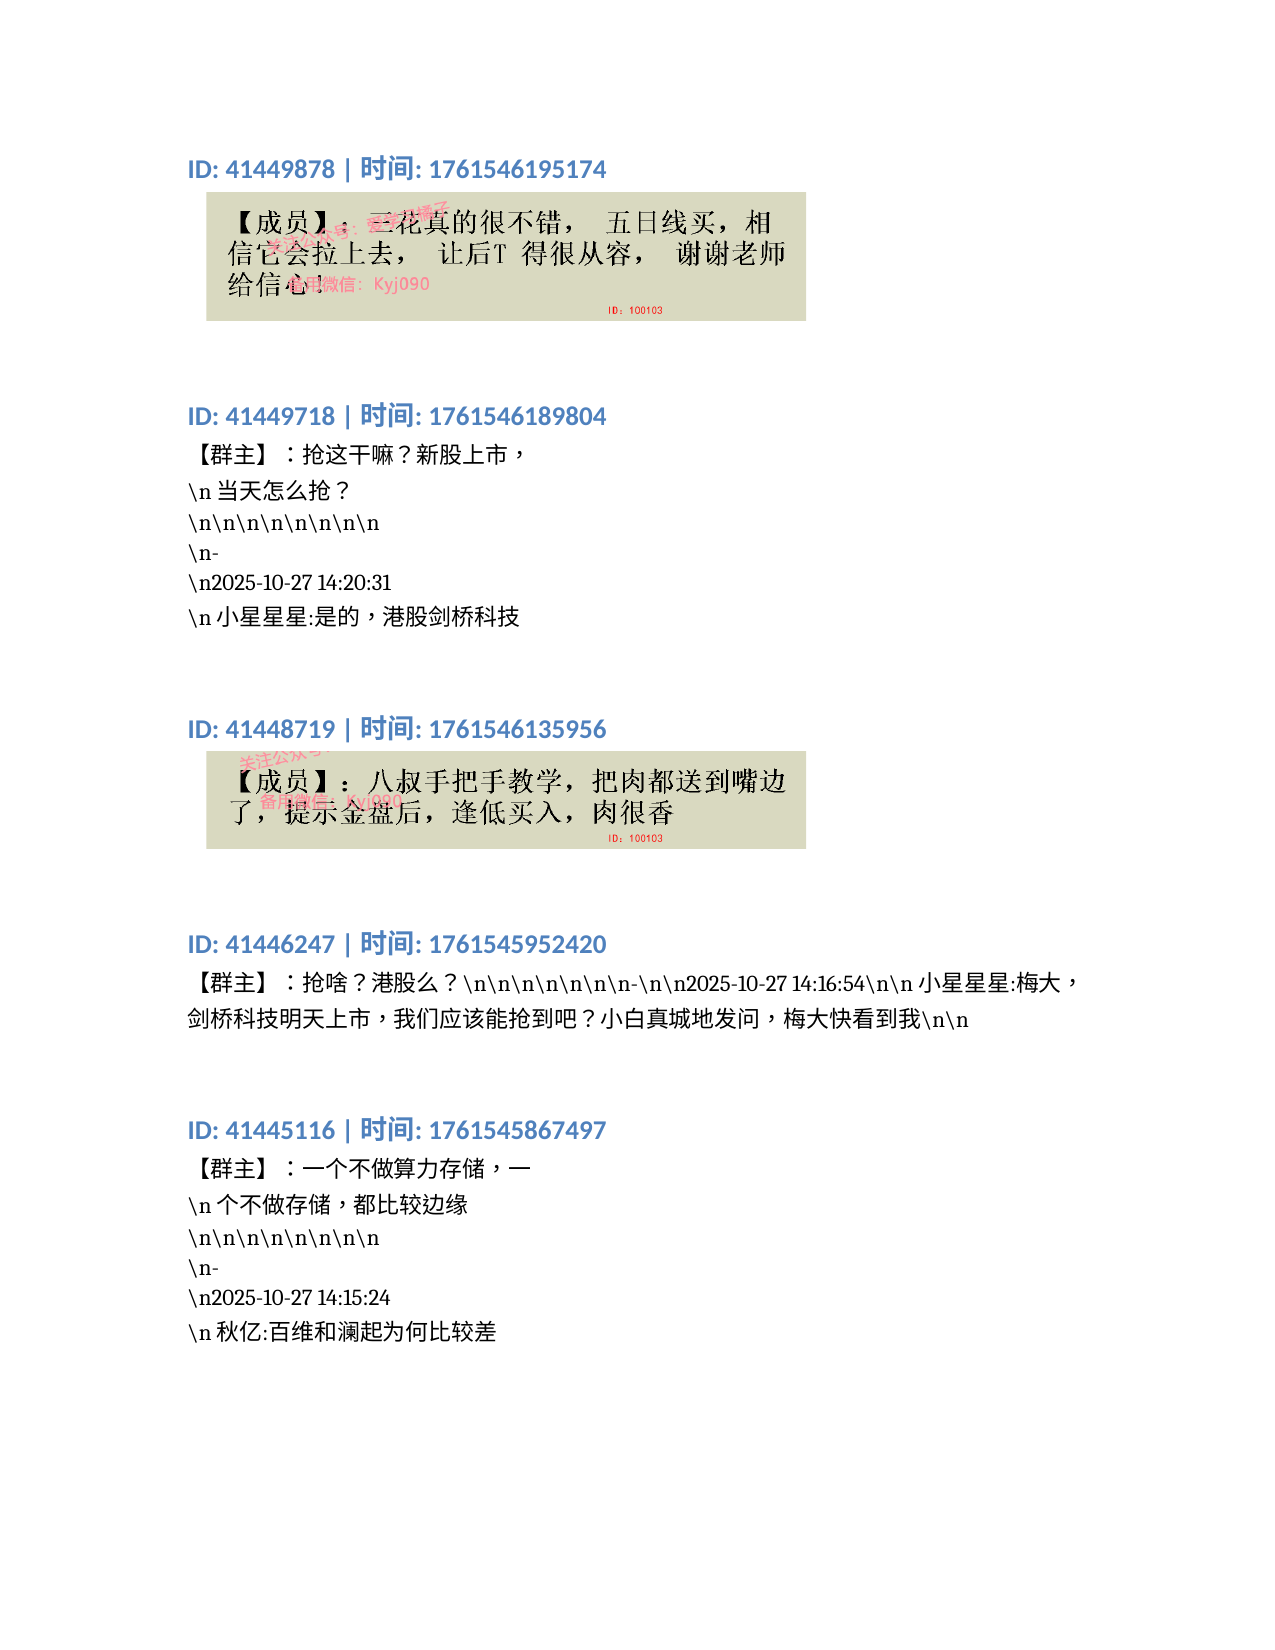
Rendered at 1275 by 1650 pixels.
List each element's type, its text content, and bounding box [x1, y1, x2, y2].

subtitle ID: 41448719 | 时间: 1761546135956 [187, 709, 1087, 746]
subtitle ID: 41449878 | 时间: 1761546195174 [187, 150, 1087, 187]
text 【群主】：抢这干嘛？新股上市， \n当天怎么抢？ \n\n\n\n\n\n\n\n \n- \n2025-10-27 14:20:31 \n小星星星:是的，港股剑桥科技 [187, 439, 1087, 632]
picture [206, 192, 807, 321]
subtitle ID: 41446247 | 时间: 1761545952420 [187, 925, 1087, 962]
picture [206, 751, 807, 849]
subtitle ID: 41449718 | 时间: 1761546189804 [187, 396, 1087, 433]
subtitle ID: 41445116 | 时间: 1761545867497 [187, 1111, 1087, 1148]
text 【群主】：一个不做算力存储，一 \n个不做存储，都比较边缘 \n\n\n\n\n\n\n\n \n- \n2025-10-27 14:15:24 \n秋亿:百维和澜起为何比较差 [187, 1153, 1087, 1347]
text 【群主】：抢啥？港股么？\n\n\n\n\n\n\n-\n\n2025-10-27 14:16:54\n\n小星星星:梅大，剑桥科技明天上市，我们应该能抢到吧？小白真城地发问，梅大快看到我\n\n [187, 967, 1087, 1034]
